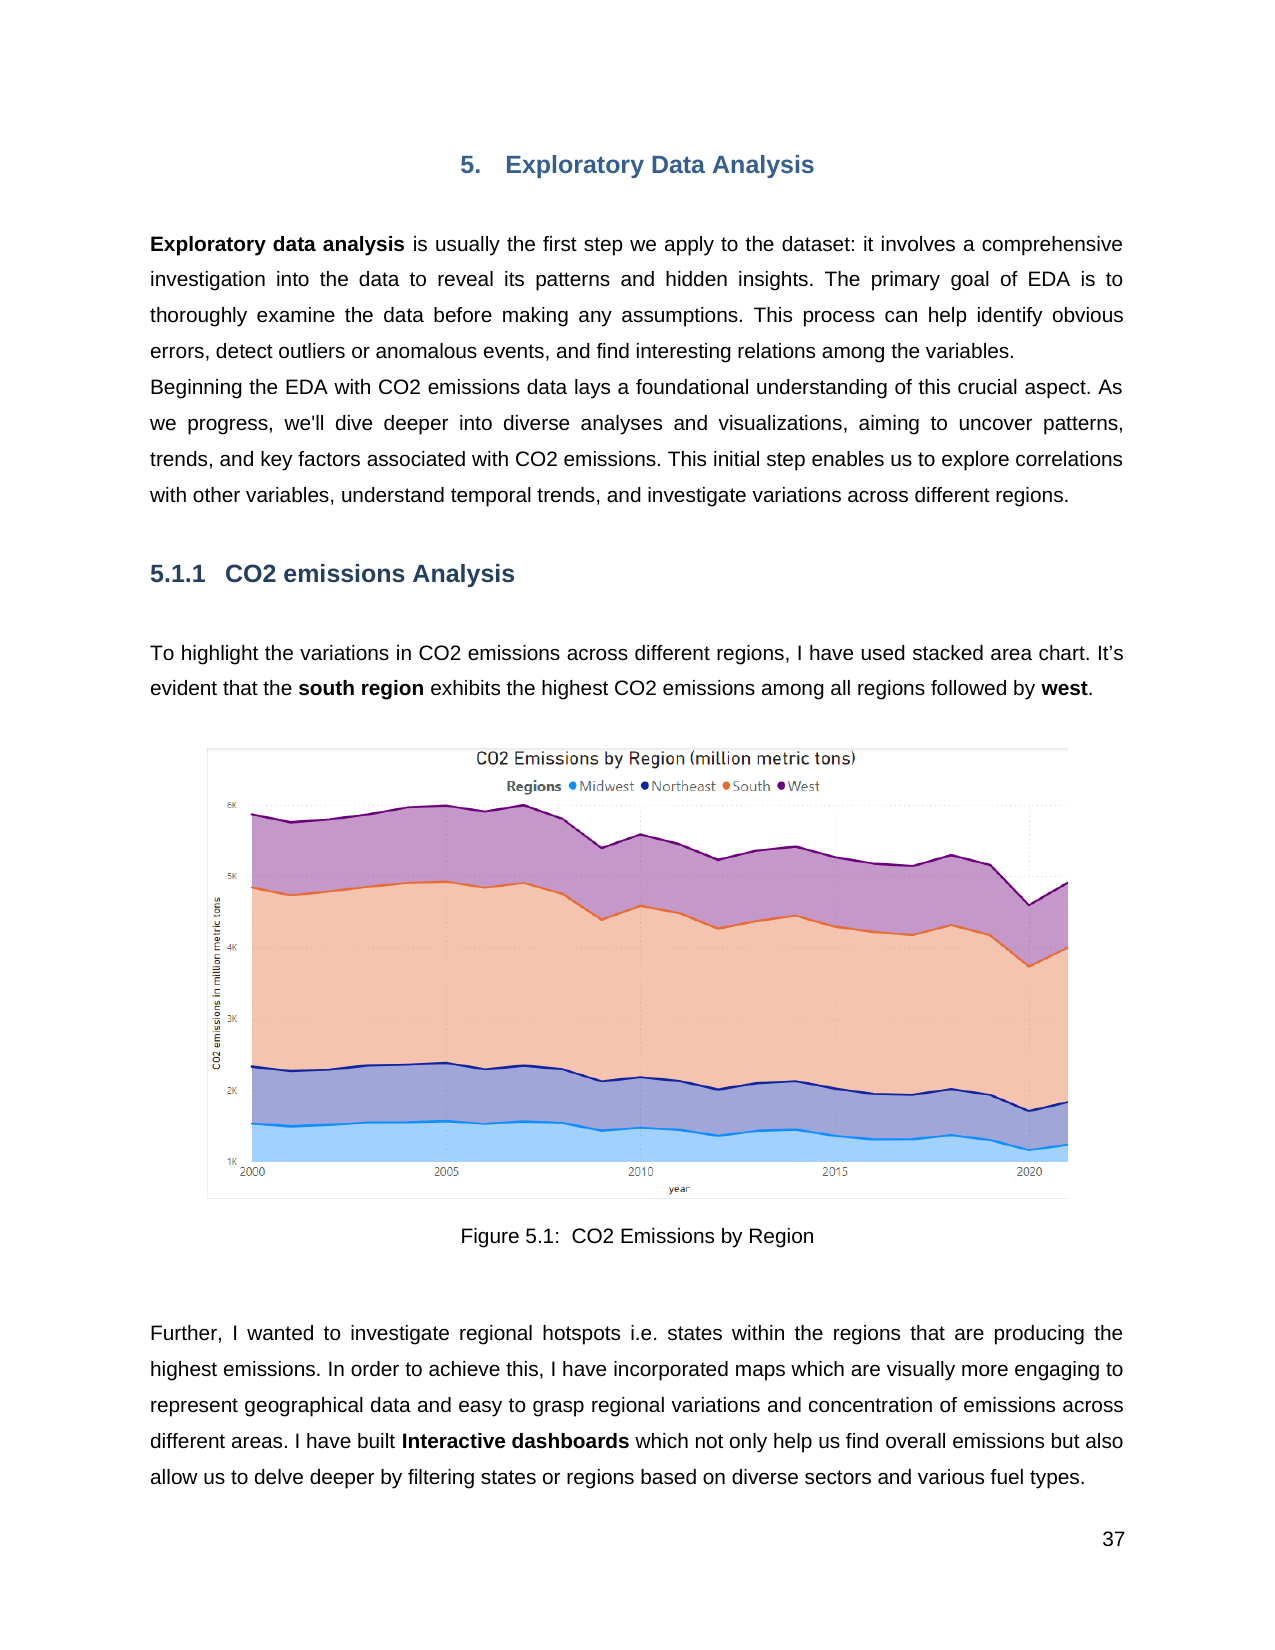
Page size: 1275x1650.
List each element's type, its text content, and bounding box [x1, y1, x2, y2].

text Beginning the EDA with CO2 emissions data lays a foundational understanding of this crucial aspect. As we progress, we'll dive deeper into diverse analyses and visualizations, aiming to uncover patterns, trends, and key factors associated with CO2 emissions. This initial step enables us to explore correlations with other variables, understand temporal trends, and investigate variations across different regions. [150, 375, 1125, 507]
subtitle CO2 emissions Analysis [150, 559, 1125, 588]
text Further, I wanted to investigate regional hotspots i.e. states within the regions that are producing the highest emissions. In order to achieve this, I have incorporated maps which are visually more engaging to represent geographical data and easy to grasp regional variations and concentration of emissions across different areas. I have built Interactive dashboards which not only help us find overall emissions but also allow us to delve deeper by filtering states or regions based on diverse sectors and various fuel types. [150, 1321, 1125, 1488]
text To highlight the variations in CO2 emissions across different regions, I have used stacked area chart. It’s evident that the south region exhibits the highest CO2 emissions among all regions followed by west. [150, 640, 1125, 700]
text Figure 5.1: CO2 Emissions by Region [150, 1224, 1125, 1248]
picture [206, 748, 1069, 1200]
subtitle Exploratory Data Analysis [150, 150, 1125, 179]
text Exploratory data analysis is usually the first step we apply to the dataset: it involves a comprehensive investigation into the data to reveal its patterns and hidden insights. The primary goal of EDA is to thoroughly examine the data before making any assumptions. This process can help identify obvious errors, detect outliers or anomalous events, and find interesting relations among the variables. [150, 231, 1125, 363]
